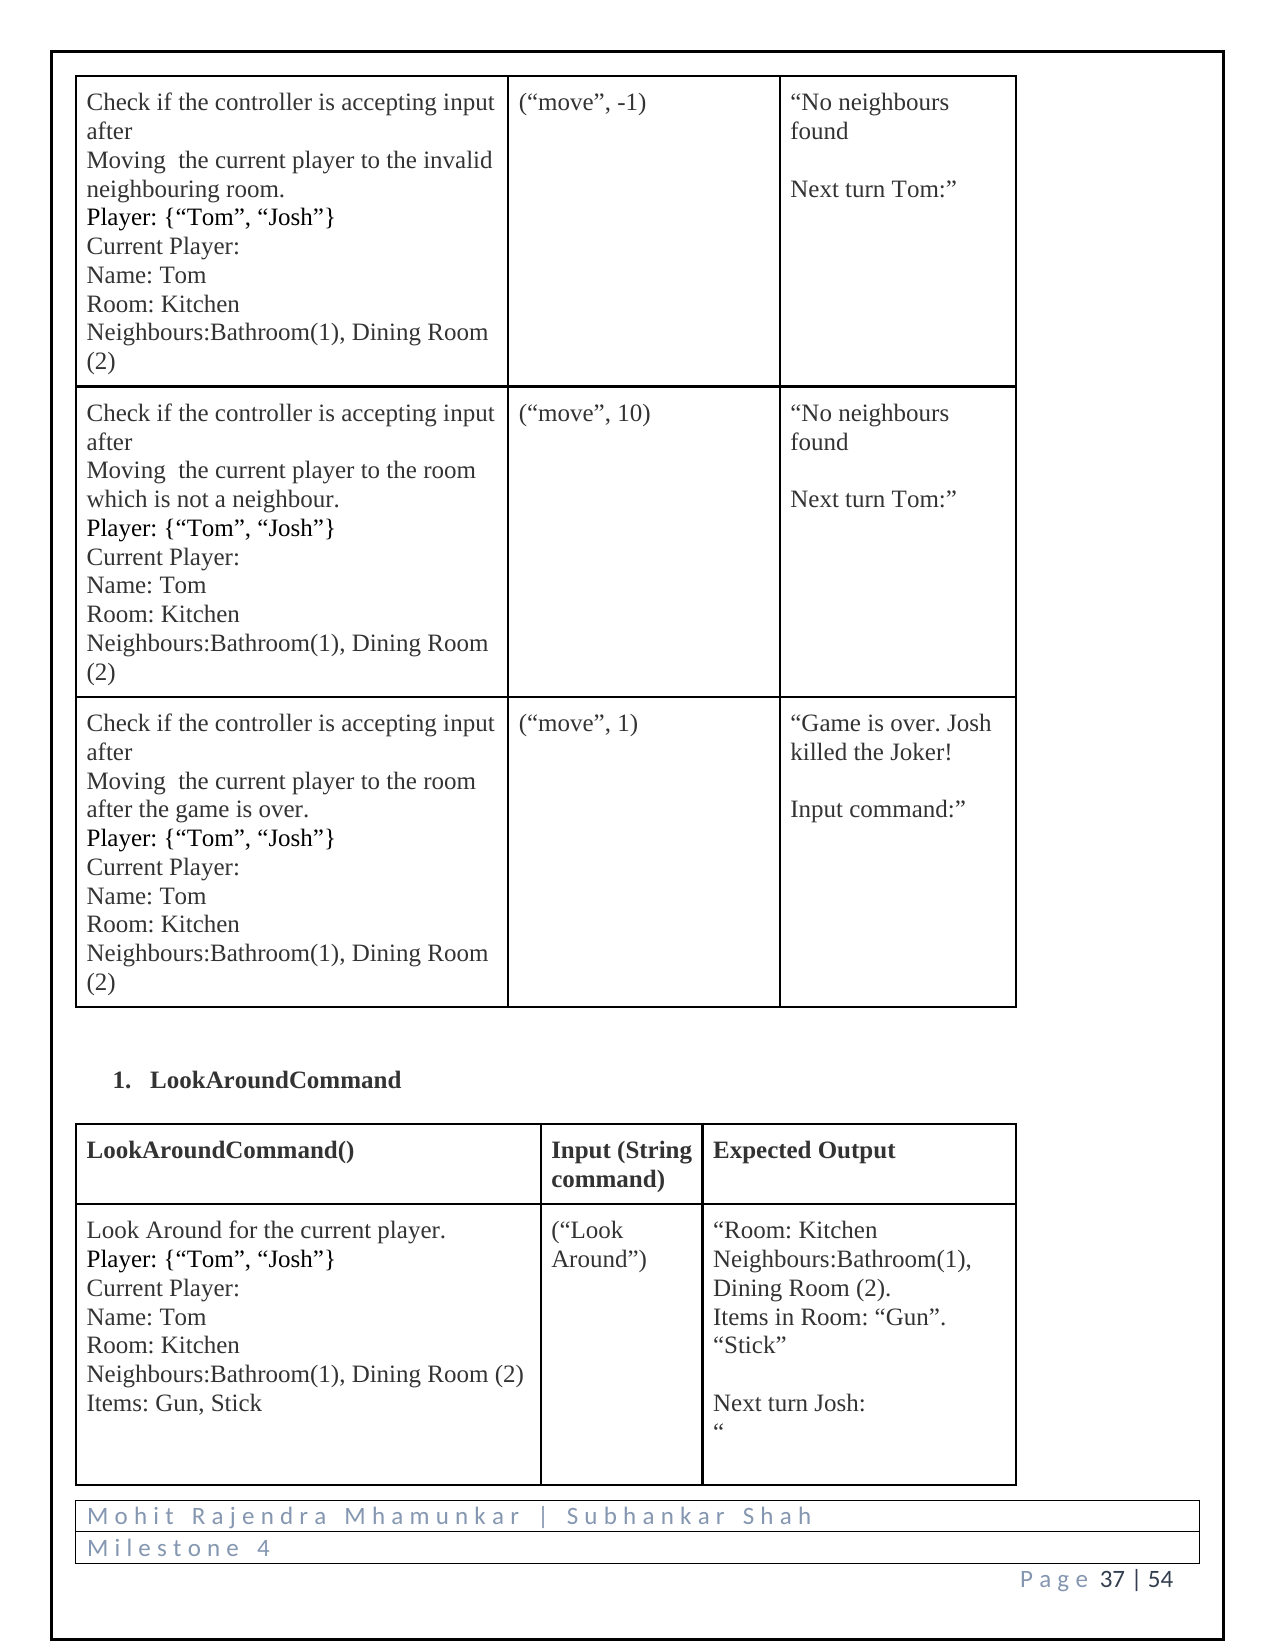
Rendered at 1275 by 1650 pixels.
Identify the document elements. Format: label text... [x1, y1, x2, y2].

table_cell Check if the controller is accepting input after Moving the current player to the room which is not a neighbour. Player: {“Tom”, “Josh”} Current Player: Name: Tom Room: Kitchen Neighbours:Bathroom(1), Dining Room (2) [77, 388, 507, 696]
table_cell Look Around for the current player. Player: {“Tom”, “Josh”} Current Player: Name: Tom Room: Kitchen Neighbours:Bathroom(1), Dining Room (2) Items: Gun, Stick [77, 1205, 540, 1484]
table_cell “No neighbours found Next turn Tom:” [781, 388, 1015, 696]
table_cell (“move”, -1) [509, 77, 779, 385]
table_cell Check if the controller is accepting input after Moving the current player to the room after the game is over. Player: {“Tom”, “Josh”} Current Player: Name: Tom Room: Kitchen Neighbours:Bathroom(1), Dining Room (2) [77, 698, 507, 1006]
table_cell (“Look Around”) [542, 1205, 701, 1484]
table_header Expected Output [704, 1125, 1015, 1203]
list LookAroundCommand [112, 1065, 1200, 1094]
table_cell (“move”, 10) [509, 388, 779, 696]
table_cell “Game is over. Josh killed the Joker! Input command:” [781, 698, 1015, 1006]
table_cell Check if the controller is accepting input after Moving the current player to the invalid neighbouring room. Player: {“Tom”, “Josh”} Current Player: Name: Tom Room: Kitchen Neighbours:Bathroom(1), Dining Room (2) [77, 77, 507, 385]
table_cell (“move”, 1) [509, 698, 779, 1006]
table_header LookAroundCommand() [77, 1125, 540, 1203]
table_cell “Room: Kitchen Neighbours:Bathroom(1), Dining Room (2). Items in Room: “Gun”. “Stick” Next turn Josh: “ [704, 1205, 1015, 1484]
table_cell “No neighbours found Next turn Tom:” [781, 77, 1015, 385]
table_header Input (String command) [542, 1125, 701, 1203]
